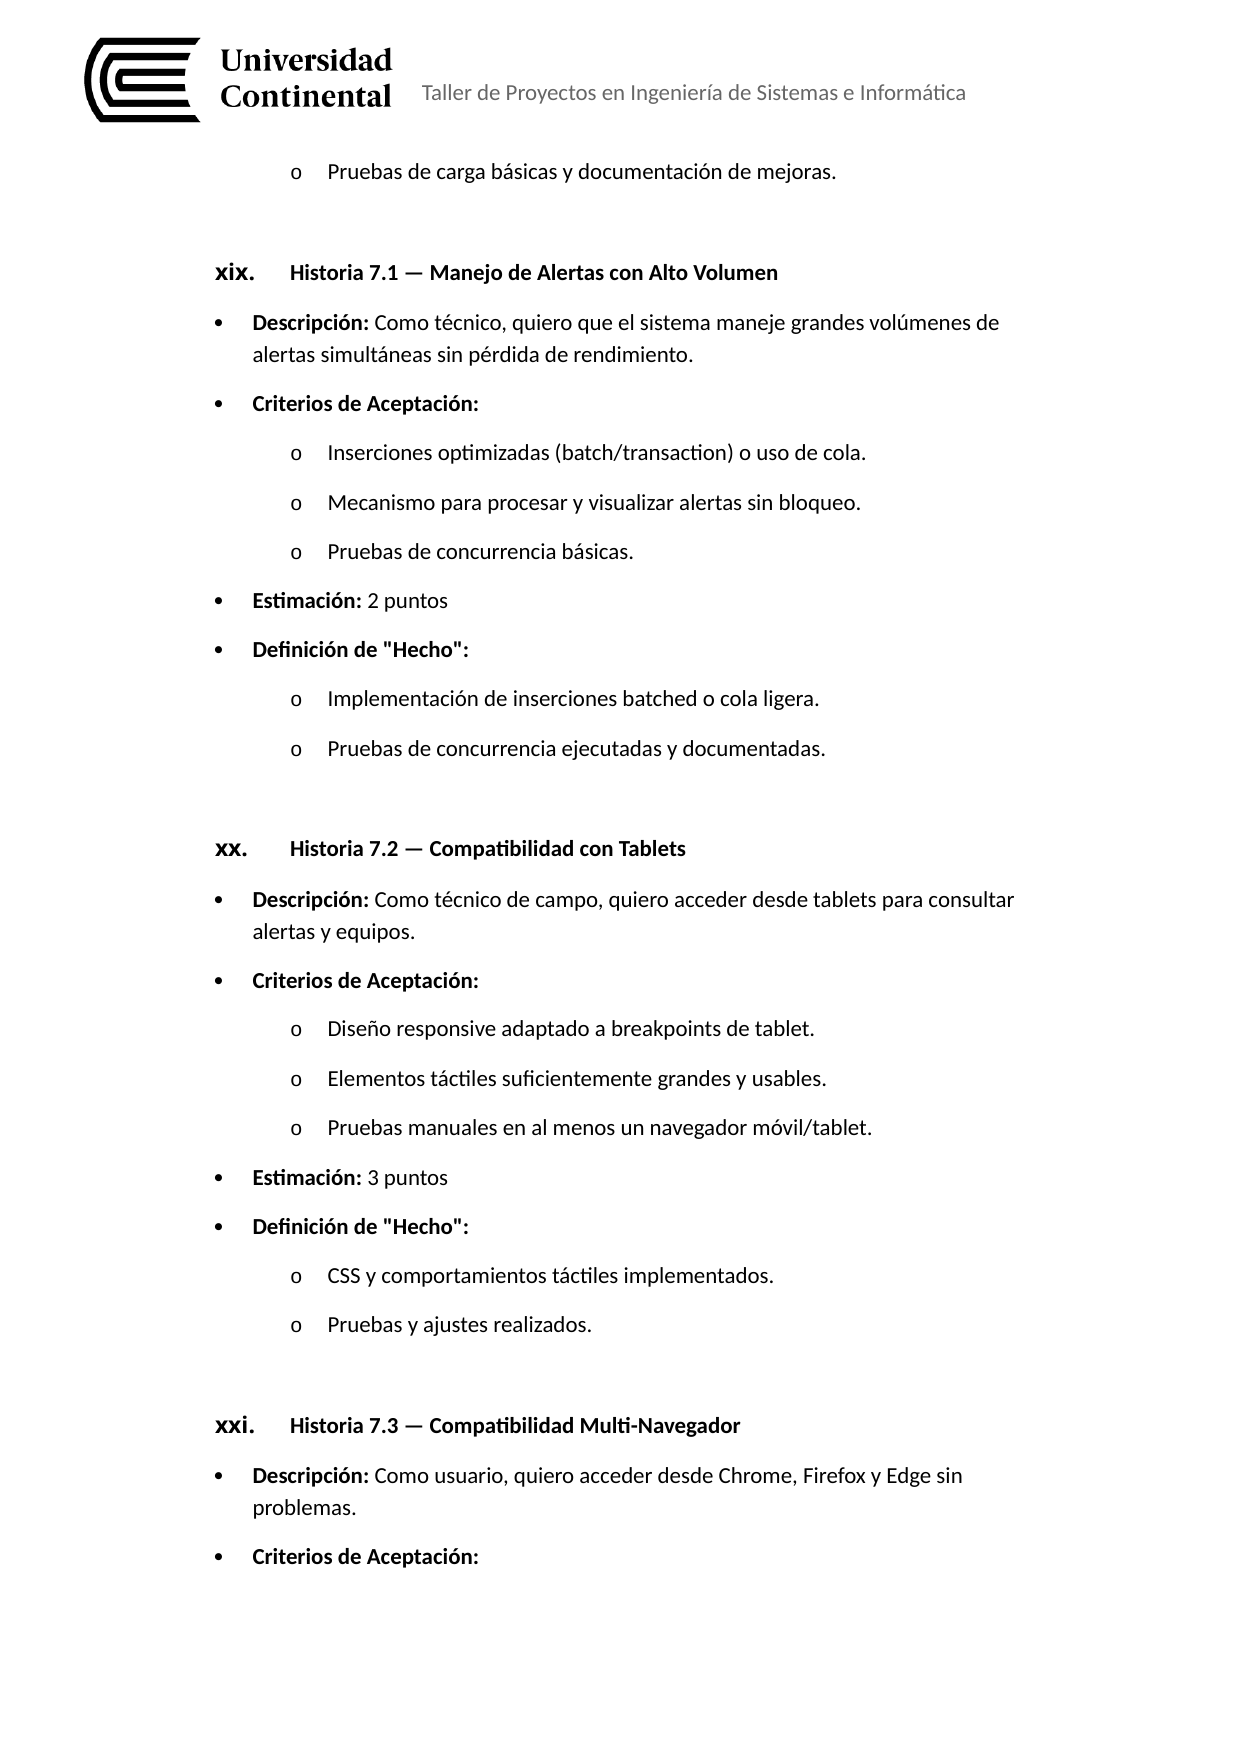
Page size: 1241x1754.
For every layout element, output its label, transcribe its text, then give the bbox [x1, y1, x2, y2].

list Criterios de Aceptación: [215, 966, 1063, 994]
list Definición de "Hecho": [215, 1212, 1063, 1240]
list Pruebas de concurrencia ejecutadas y documentadas. [290, 734, 1063, 762]
list Pruebas de concurrencia básicas. [290, 537, 1063, 566]
list Diseño responsive adaptado a breakpoints de tablet. [290, 1014, 1063, 1043]
list Elementos táctiles suficientemente grandes y usables. [290, 1064, 1063, 1093]
picture [80, 34, 396, 125]
list Estimación: 2 puntos [215, 587, 1063, 614]
list Criterios de Aceptación: [215, 389, 1063, 417]
list Mecanismo para procesar y visualizar alertas sin bloqueo. [290, 488, 1063, 516]
list Implementación de inserciones batched o cola ligera. [290, 684, 1063, 713]
list Historia 7.1 — Manejo de Alertas con Alto Volumen [215, 256, 1063, 287]
list Historia 7.3 — Compatibilidad Multi-Navegador [215, 1408, 1063, 1440]
list Descripción: Como técnico, quiero que el sistema maneje grandes volúmenes de alertas simultáneas sin pérdida de rendimiento. [215, 308, 1063, 368]
list Criterios de Aceptación: [215, 1542, 1063, 1570]
list Inserciones optimizadas (batch/transaction) o uso de cola. [290, 438, 1063, 467]
list Historia 7.2 — Compatibilidad con Tablets [215, 832, 1063, 863]
list Pruebas de carga básicas y documentación de mejoras. [290, 157, 1063, 186]
list Pruebas manuales en al menos un navegador móvil/tablet. [290, 1113, 1063, 1142]
list Estimación: 3 puntos [215, 1163, 1063, 1191]
list Descripción: Como usuario, quiero acceder desde Chrome, Firefox y Edge sin problemas. [215, 1461, 1063, 1521]
list Pruebas y ajustes realizados. [290, 1310, 1063, 1339]
list Descripción: Como técnico de campo, quiero acceder desde tablets para consultar alertas y equipos. [215, 885, 1063, 945]
list Definición de "Hecho": [215, 635, 1063, 663]
list CSS y comportamientos táctiles implementados. [290, 1261, 1063, 1289]
